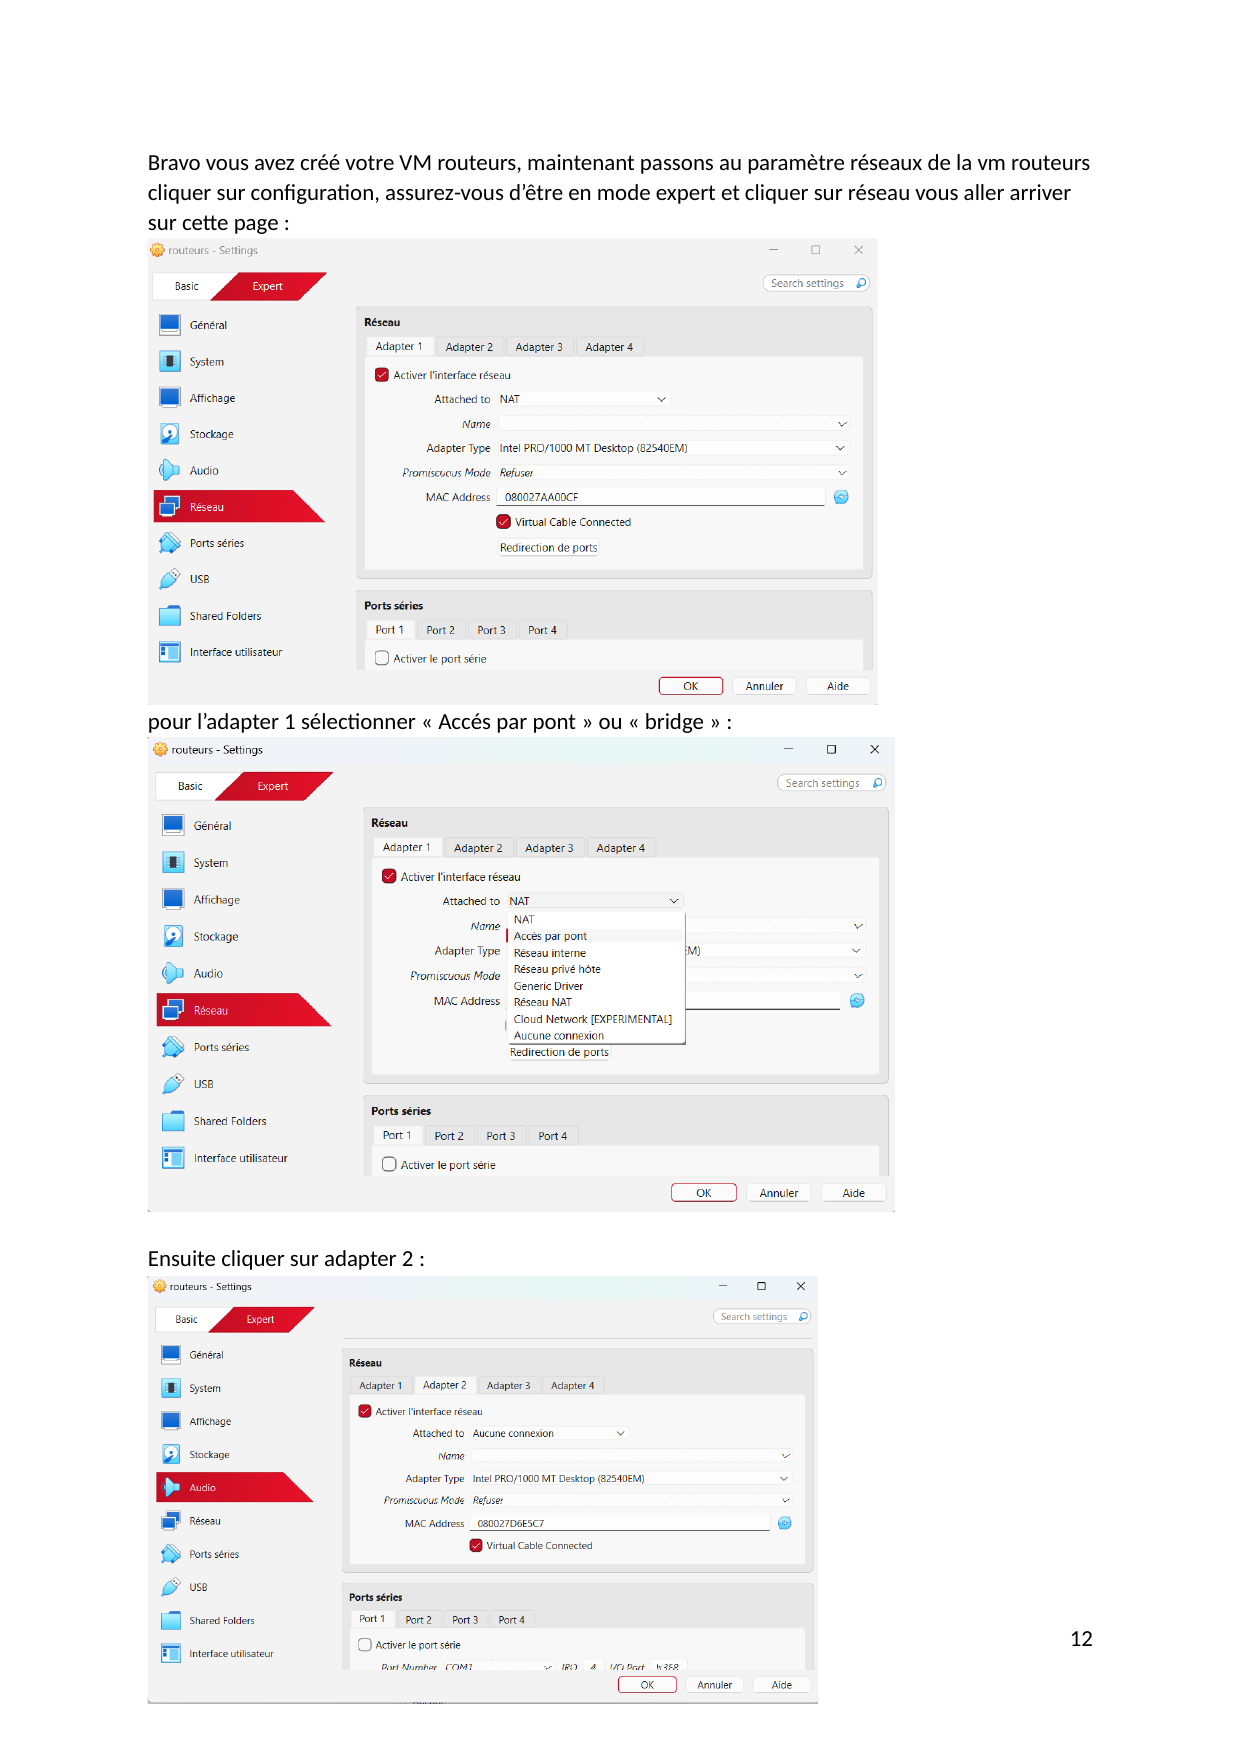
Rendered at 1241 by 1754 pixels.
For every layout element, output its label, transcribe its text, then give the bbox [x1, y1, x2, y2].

picture [147, 737, 895, 1212]
picture [147, 238, 878, 705]
picture [147, 1276, 818, 1704]
